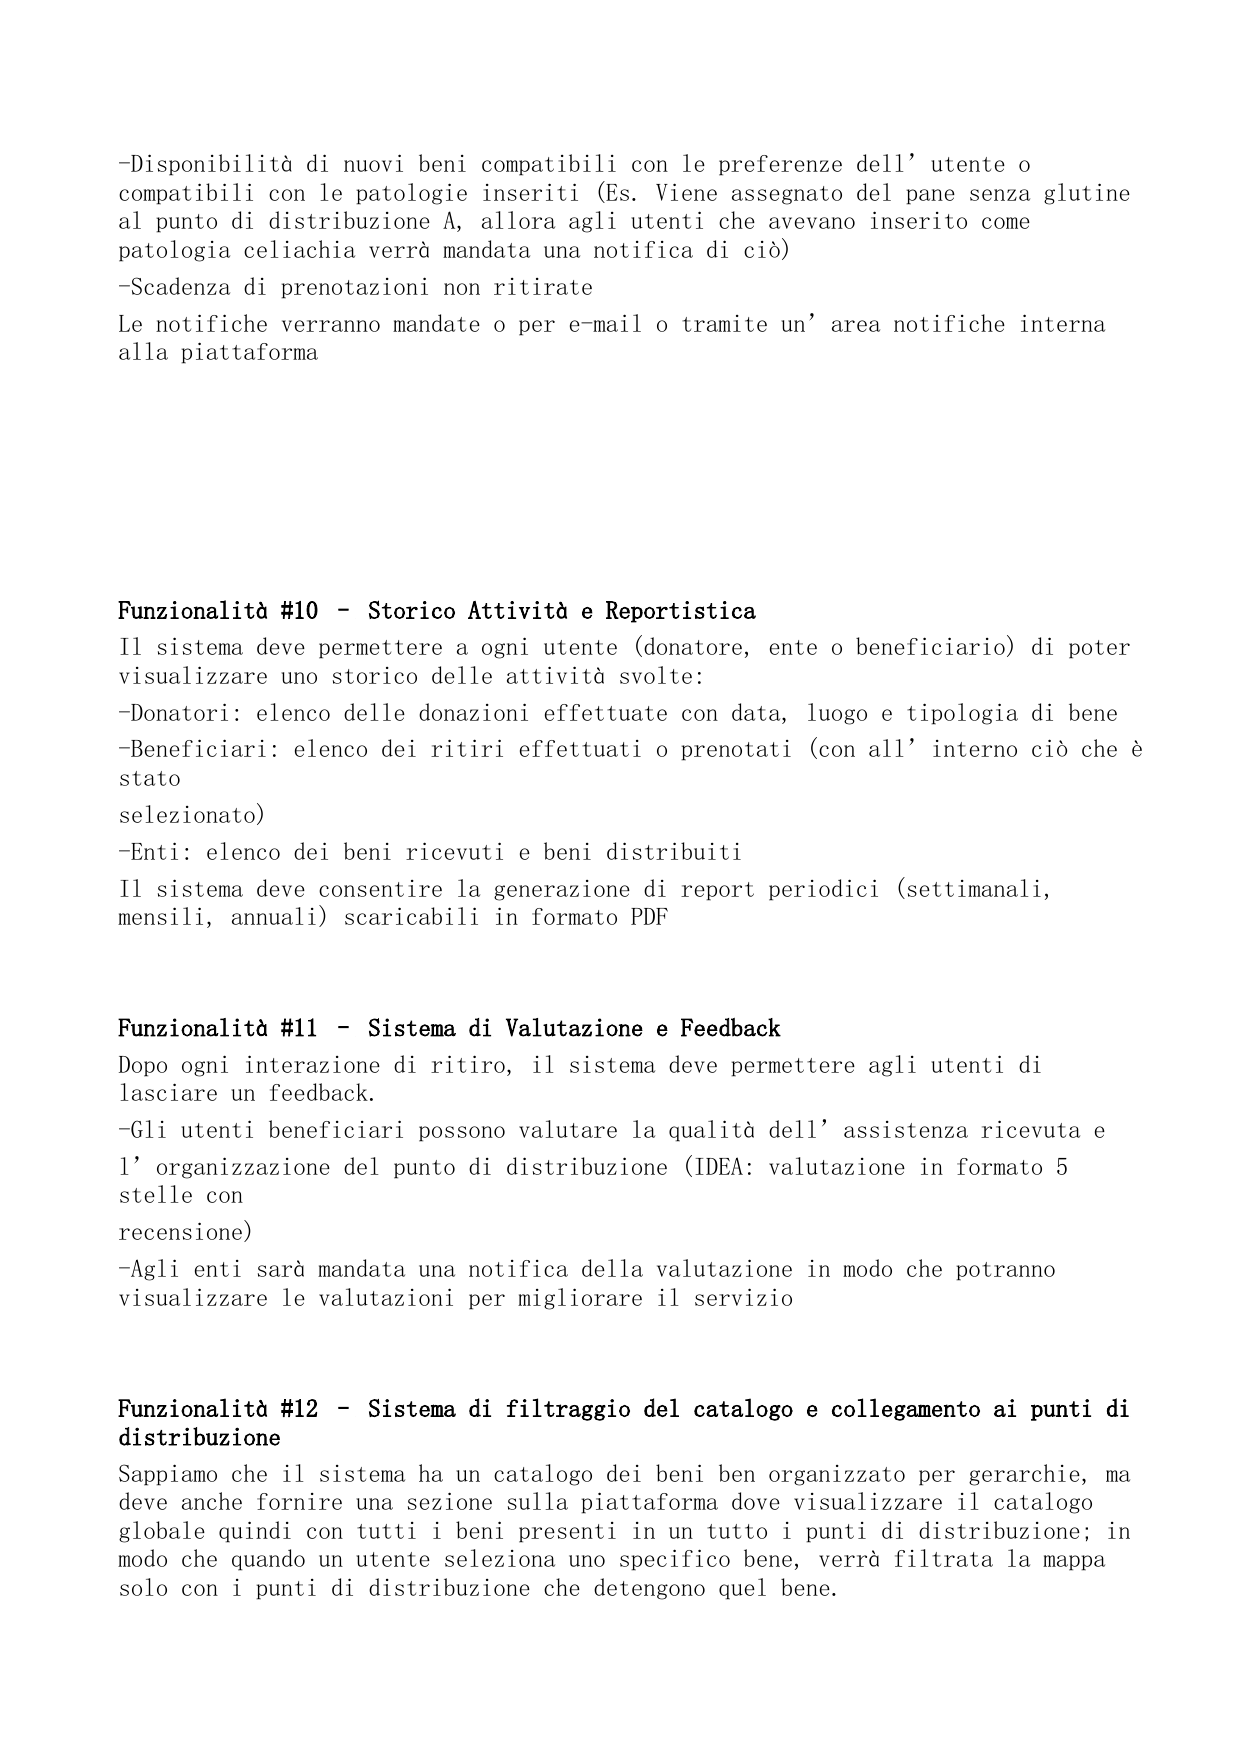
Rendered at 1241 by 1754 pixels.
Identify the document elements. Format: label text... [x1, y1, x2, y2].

text -Gli utenti beneficiari possono valutare la qualità dell’assistenza ricevuta e [118, 1113, 1152, 1142]
text -Donatori: elenco delle donazioni effettuate con data, luogo e tipologia di bene [118, 696, 1152, 724]
text Funzionalità #11 – Sistema di Valutazione e Feedback [118, 1011, 1152, 1040]
text Dopo ogni interazione di ritiro, il sistema deve permettere agli utenti di lasciare un feedback. [118, 1048, 1152, 1105]
text recensione) [118, 1216, 1152, 1244]
text l’organizzazione del punto di distribuzione (IDEA: valutazione in formato 5 stelle con [118, 1150, 1152, 1207]
text selezionato) [118, 798, 1152, 827]
text Le notifiche verranno mandate o per e-mail o tramite un’area notifiche interna alla piattaforma [118, 307, 1152, 364]
text -Beneficiari: elenco dei ritiri effettuati o prenotati (con all’interno ciò che è stato [118, 733, 1152, 790]
text Il sistema deve consentire la generazione di report periodici (settimanali, mensili, annuali) scaricabili in formato PDF [118, 872, 1152, 929]
text Il sistema deve permettere a ogni utente (donatore, ente o beneficiario) di poter visualizzare uno storico delle attività svolte: [118, 631, 1152, 688]
text -Scadenza di prenotazioni non ritirate [118, 270, 1152, 299]
text Sappiamo che il sistema ha un catalogo dei beni ben organizzato per gerarchie, ma deve anche fornire una sezione sulla piattaforma dove visualizzare il catalogo globale quindi con tutti i beni presenti in un tutto i punti di distribuzione; in modo che quando un utente seleziona uno specifico bene, verrà filtrata la mappa solo con i punti di distribuzione che detengono quel bene. [118, 1457, 1152, 1600]
text -Enti: elenco dei beni ricevuti e beni distribuiti [118, 835, 1152, 864]
text Funzionalità #10 – Storico Attività e Reportistica [118, 594, 1152, 622]
text Funzionalità #12 – Sistema di filtraggio del catalogo e collegamento ai punti di distribuzione [118, 1392, 1152, 1449]
text -Disponibilità di nuovi beni compatibili con le preferenze dell’utente o compatibili con le patologie inseriti (Es. Viene assegnato del pane senza glutine al punto di distribuzione A, allora agli utenti che avevano inserito come patologia celiachia verrà mandata una notifica di ciò) [118, 148, 1152, 262]
text -Agli enti sarà mandata una notifica della valutazione in modo che potranno visualizzare le valutazioni per migliorare il servizio [118, 1253, 1152, 1310]
